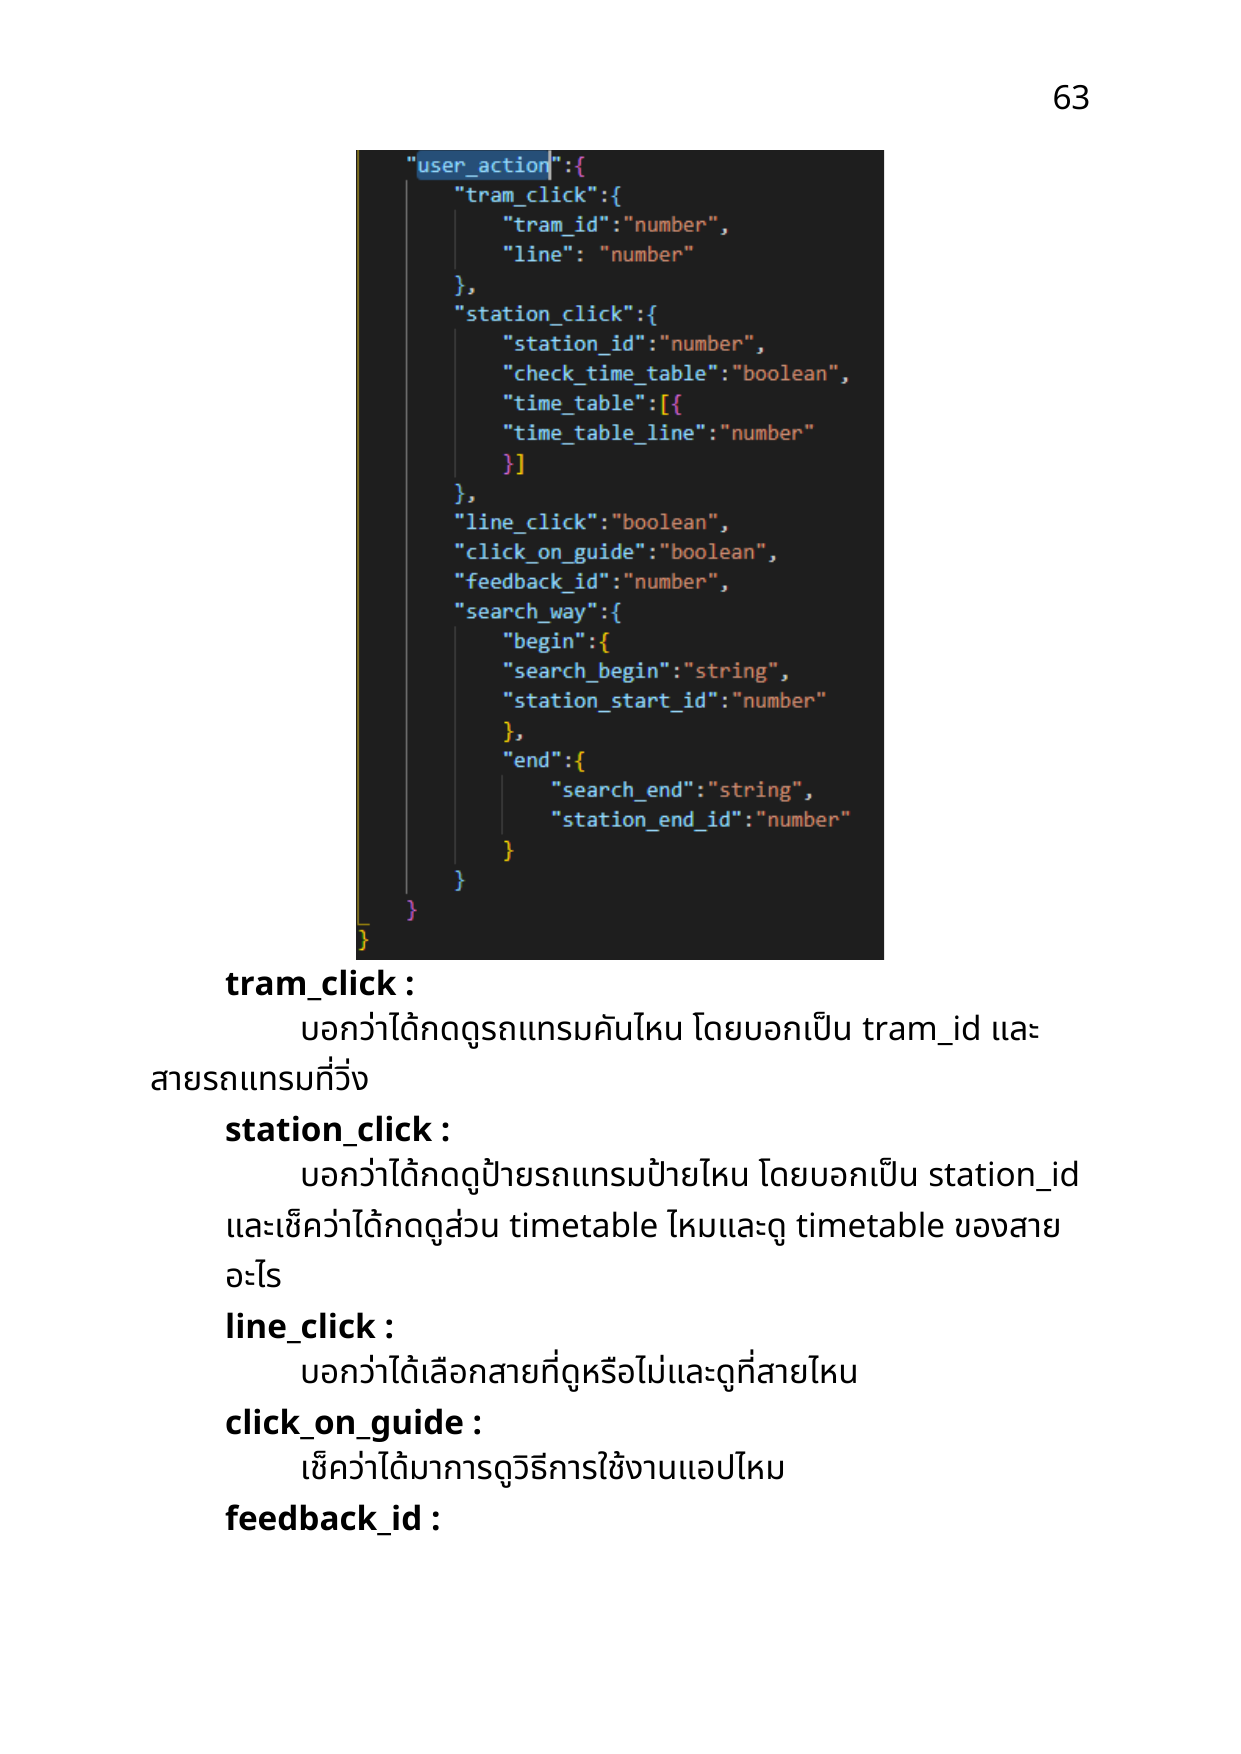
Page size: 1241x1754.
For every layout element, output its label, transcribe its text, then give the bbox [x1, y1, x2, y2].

text tram_click : [150, 959, 1090, 1005]
text บอกว่าได้กดดูรถแทรมคันไหน โดยบอกเป็น tram_id และสายรถแทรมที่วิ่ง [150, 1005, 1090, 1106]
text click_on_guide : [150, 1399, 1090, 1444]
picture [356, 150, 885, 960]
text บอกว่าได้กดดูป้ายรถแทรมป้ายไหน โดยบอกเป็น station_id และเช็คว่าได้กดดูส่วน timetable ไหมและดู timetable ของสายอะไร [225, 1151, 1090, 1303]
text เช็คว่าได้มาการดูวิธีการใช้งานแอปไหม [150, 1444, 1090, 1494]
text บอกว่าได้เลือกสายที่ดูหรือไม่และดูที่สายไหน [150, 1348, 1090, 1399]
text station_click : [150, 1106, 1090, 1151]
text feedback_id : [150, 1494, 1090, 1540]
text line_click : [150, 1303, 1090, 1348]
